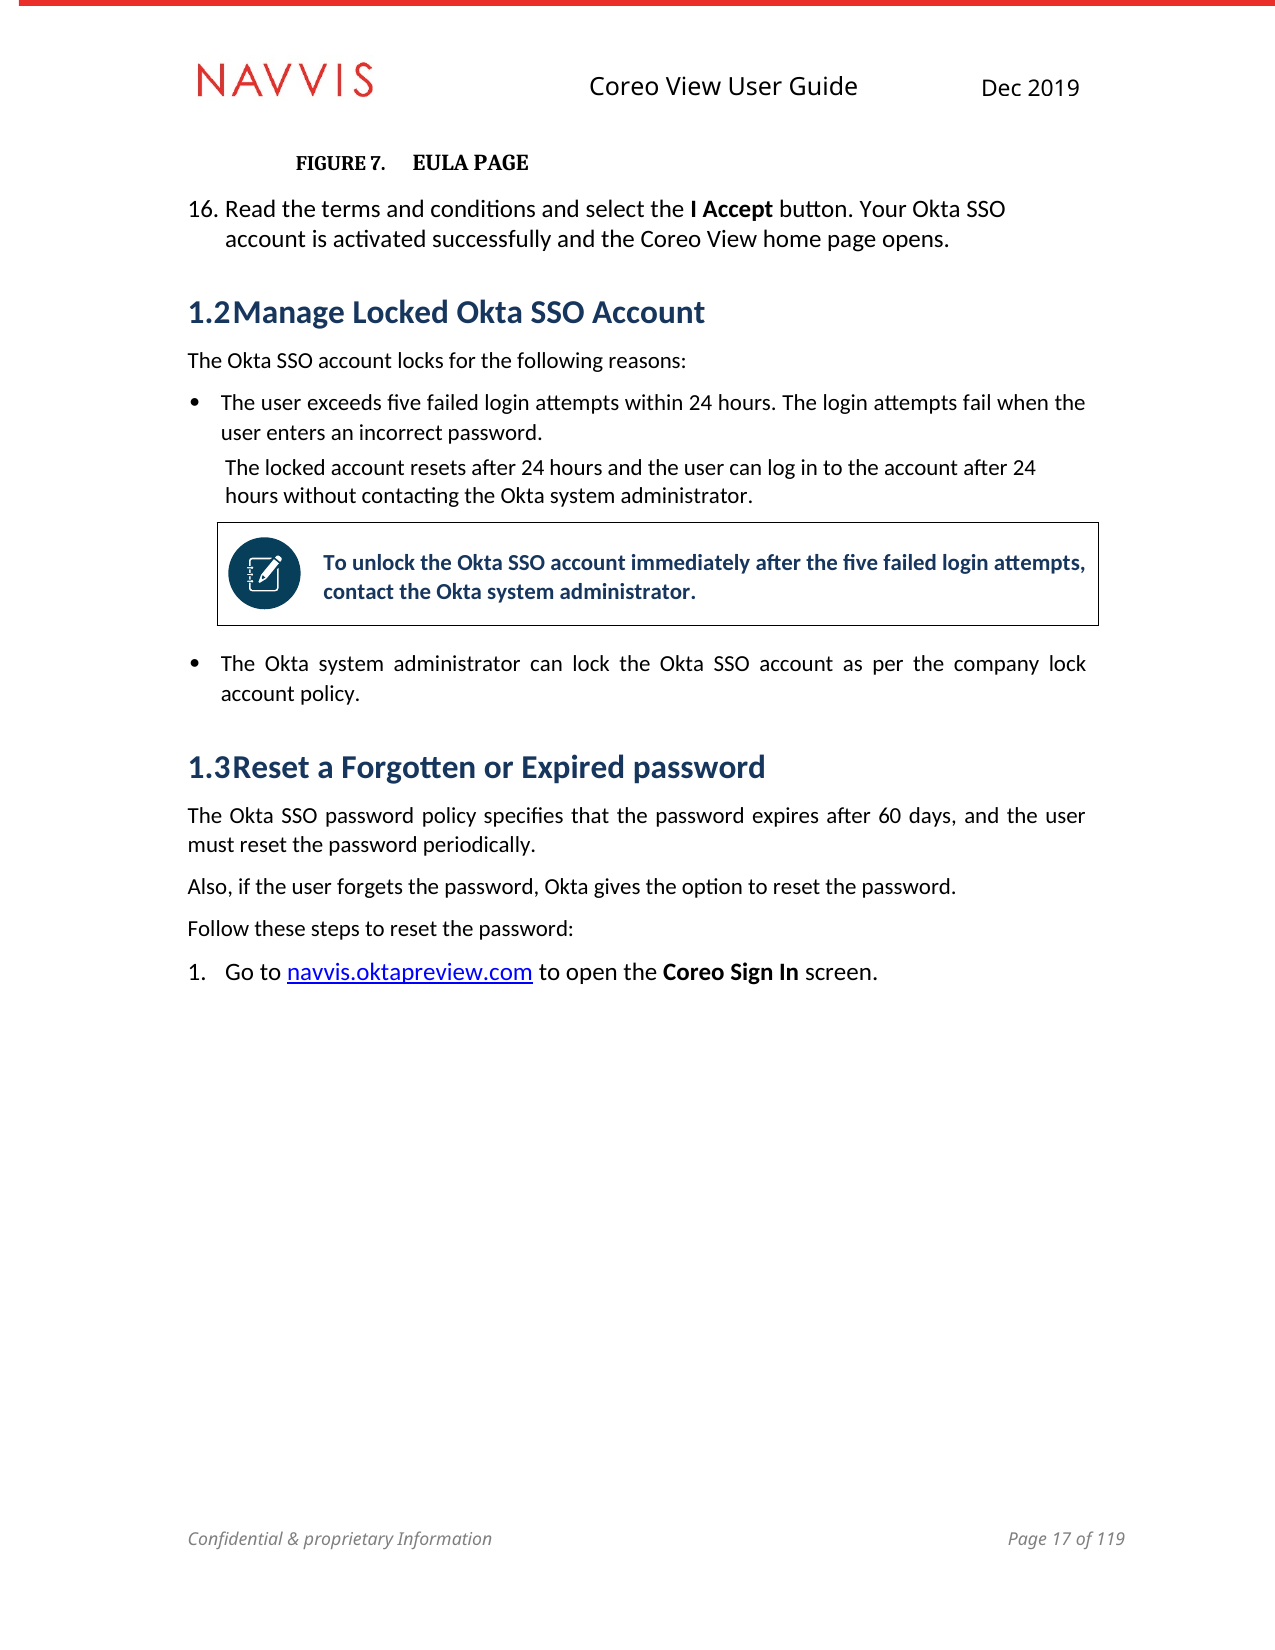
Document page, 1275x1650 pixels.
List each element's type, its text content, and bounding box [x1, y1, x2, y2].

text The Okta system administrator can lock the Okta SSO account as per the company lock account policy. [191, 649, 1087, 707]
text The user exceeds five failed login attempts within 24 hours. The login attempts fail when the user enters an incorrect password. [191, 388, 1087, 446]
text Also, if the user forgets the password, Okta gives the option to reset the password. [187, 872, 1087, 900]
text EULA PAGE [296, 150, 1087, 176]
text Follow these steps to reset the password: [187, 914, 1087, 942]
table_header [218, 523, 312, 625]
table_header To unlock the Okta SSO account immediately after the five failed login attempts, contact the Okta system administrator. [312, 523, 1098, 625]
subtitle Manage Locked Okta SSO Account [187, 291, 1087, 332]
text The locked account resets after 24 hours and the user can log in to the account after 24 hours without contacting the Okta system administrator. [225, 453, 1087, 509]
picture [187, 55, 383, 104]
list Go to navvis.oktapreview.com to open the Coreo Sign In screen. [187, 956, 1087, 987]
subtitle Reset a Forgotten or Expired password [187, 746, 1087, 787]
list Read the terms and conditions and select the I Accept button. Your Okta SSO account is activated successfully and the Coreo View home page opens. [187, 193, 1087, 254]
text The Okta SSO account locks for the following reasons: [187, 347, 1087, 374]
text The Okta SSO password policy specifies that the password expires after 60 days, and the user must reset the password periodically. [187, 801, 1087, 858]
